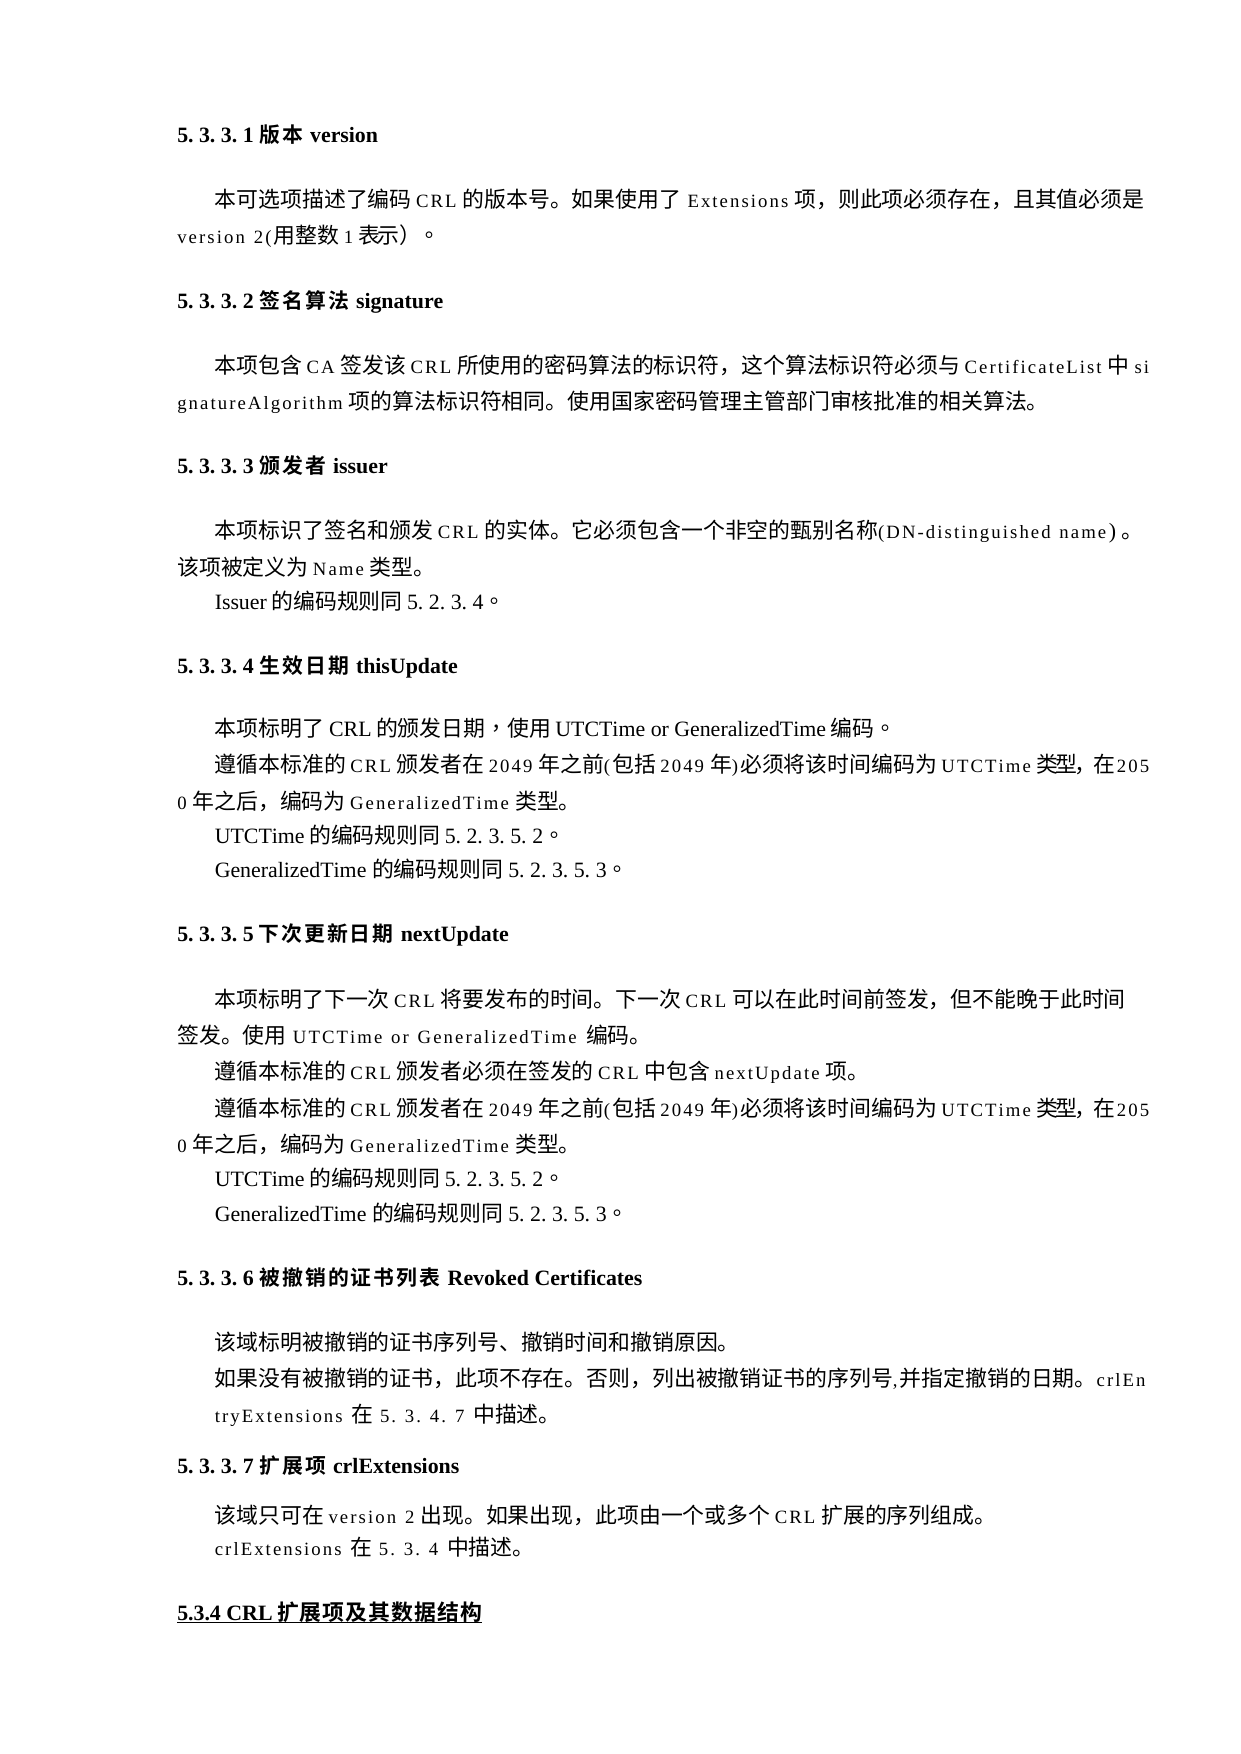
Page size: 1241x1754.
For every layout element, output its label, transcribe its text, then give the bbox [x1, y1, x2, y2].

text UTCTime的编码规则同5. 2. 3. 5. 2。 [177, 820, 1152, 850]
text GeneralizedTime 的编码规则同 5. 2. 3. 5. 3。 [177, 1197, 1152, 1227]
text 本项标识了签名和颁发CRL的实体。它必须包含一个非空的甄别名称(DN-distinguished name) 。 该项被定义为Name类型。 [177, 513, 1152, 581]
text 5. 3. 3. 1 版本 version [177, 118, 1152, 148]
text 该域标明被撤销的证书序列号、撤销时间和撤销原因。 [177, 1325, 1152, 1356]
text 5. 3. 3. 2 签名算法 signature [177, 284, 1152, 314]
text crlExtensions 在 5. 3. 4 中描述。 [214, 1530, 1152, 1561]
text 本可选项描述了编码CRL的版本号。如果使用了 Extensions项，则此项必须存在，且其值必须是 version 2(用整数1表示）。 [177, 182, 1152, 250]
text 本项包含CA签发该CRL所使用的密码算法的标识符，这个算法标识符必须与CertificateList中 signatureAlgorithm项的算法标识符相同。使用国家密码管理主管部门审核批准的相关算法。 [177, 348, 1152, 416]
text UTCTime的编码规则同5. 2. 3. 5. 2。 [177, 1163, 1152, 1193]
text 本项标明了 CRL的颁发日期，使用UTCTime or GeneralizedTime编码。 [177, 713, 1152, 743]
text GeneralizedTime 的编码规则同 5. 2. 3. 5. 3。 [177, 854, 1152, 884]
text 遵循本标准的CRL颁发者在2049年之前(包括2049年)必须将该时间编码为UTCTime类型，在 2050年之后，编码为GeneralizedTime类型。 [177, 747, 1152, 815]
text 5. 3. 3. 7 扩展项 crlExtensions [177, 1456, 1152, 1478]
text 5. 3. 3. 3 颁发者 issuer [177, 449, 1152, 479]
text Issuer的编码规则同5. 2. 3. 4。 [177, 586, 1152, 616]
text 如果没有被撤销的证书，此项不存在。否则，列出被撤销证书的序列号,并指定撤销的日期。crlEntryExtensions 在 5. 3. 4. 7 中描述。 [214, 1361, 1152, 1429]
text 5. 3. 3. 6 被撤销的证书列表 Revoked Certificates [177, 1261, 1152, 1291]
text 遵循本标准的CRL颁发者必须在签发的CRL中包含nextUpdate项。 [177, 1054, 1152, 1086]
text 5. 3. 3. 5下次更新日期 nextUpdate [177, 918, 1152, 948]
text 本项标明了下一次CRL将要发布的时间。下一次CRL可以在此时间前签发，但不能晚于此时间 签发。使用 UTCTime or GeneralizedTime 编码。 [177, 982, 1152, 1049]
text 遵循本标准的CRL颁发者在2049年之前(包括2049年)必须将该时间编码为UTCTime类型，在 2050年之后，编码为GeneralizedTime类型。 [177, 1091, 1152, 1159]
text 5. 3. 3. 4 生效日期 thisUpdate [177, 649, 1152, 679]
text 该域只可在version 2出现。如果出现，此项由一个或多个CRL扩展的序列组成。 [214, 1499, 1152, 1530]
text 5.3.4 CRL扩展项及其数据结构 [177, 1595, 1152, 1627]
